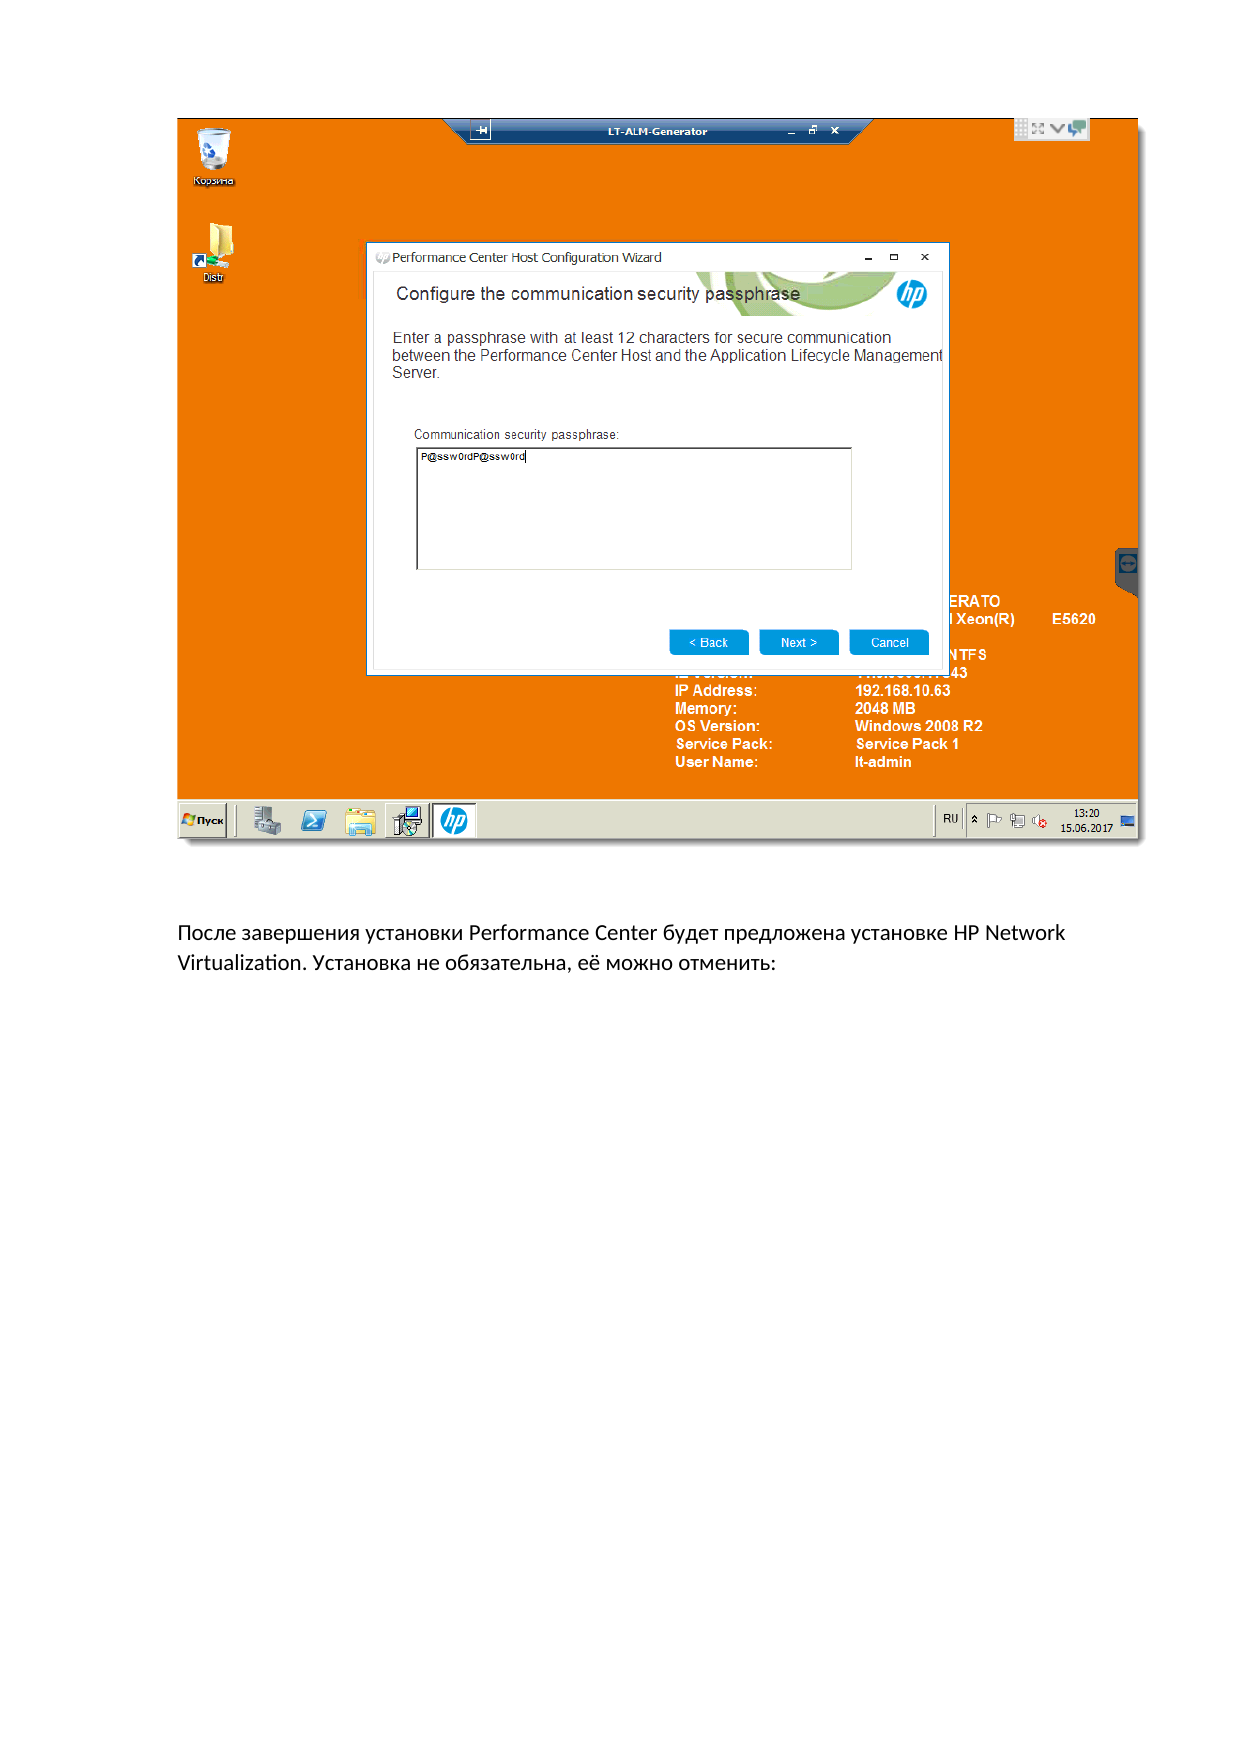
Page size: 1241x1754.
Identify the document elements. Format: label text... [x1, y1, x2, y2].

picture [177, 118, 1152, 853]
text После завершения установки Performance Center будет предложена установке HP Network Virtualization. Установка не обязательна, её можно отменить: [177, 918, 1152, 977]
